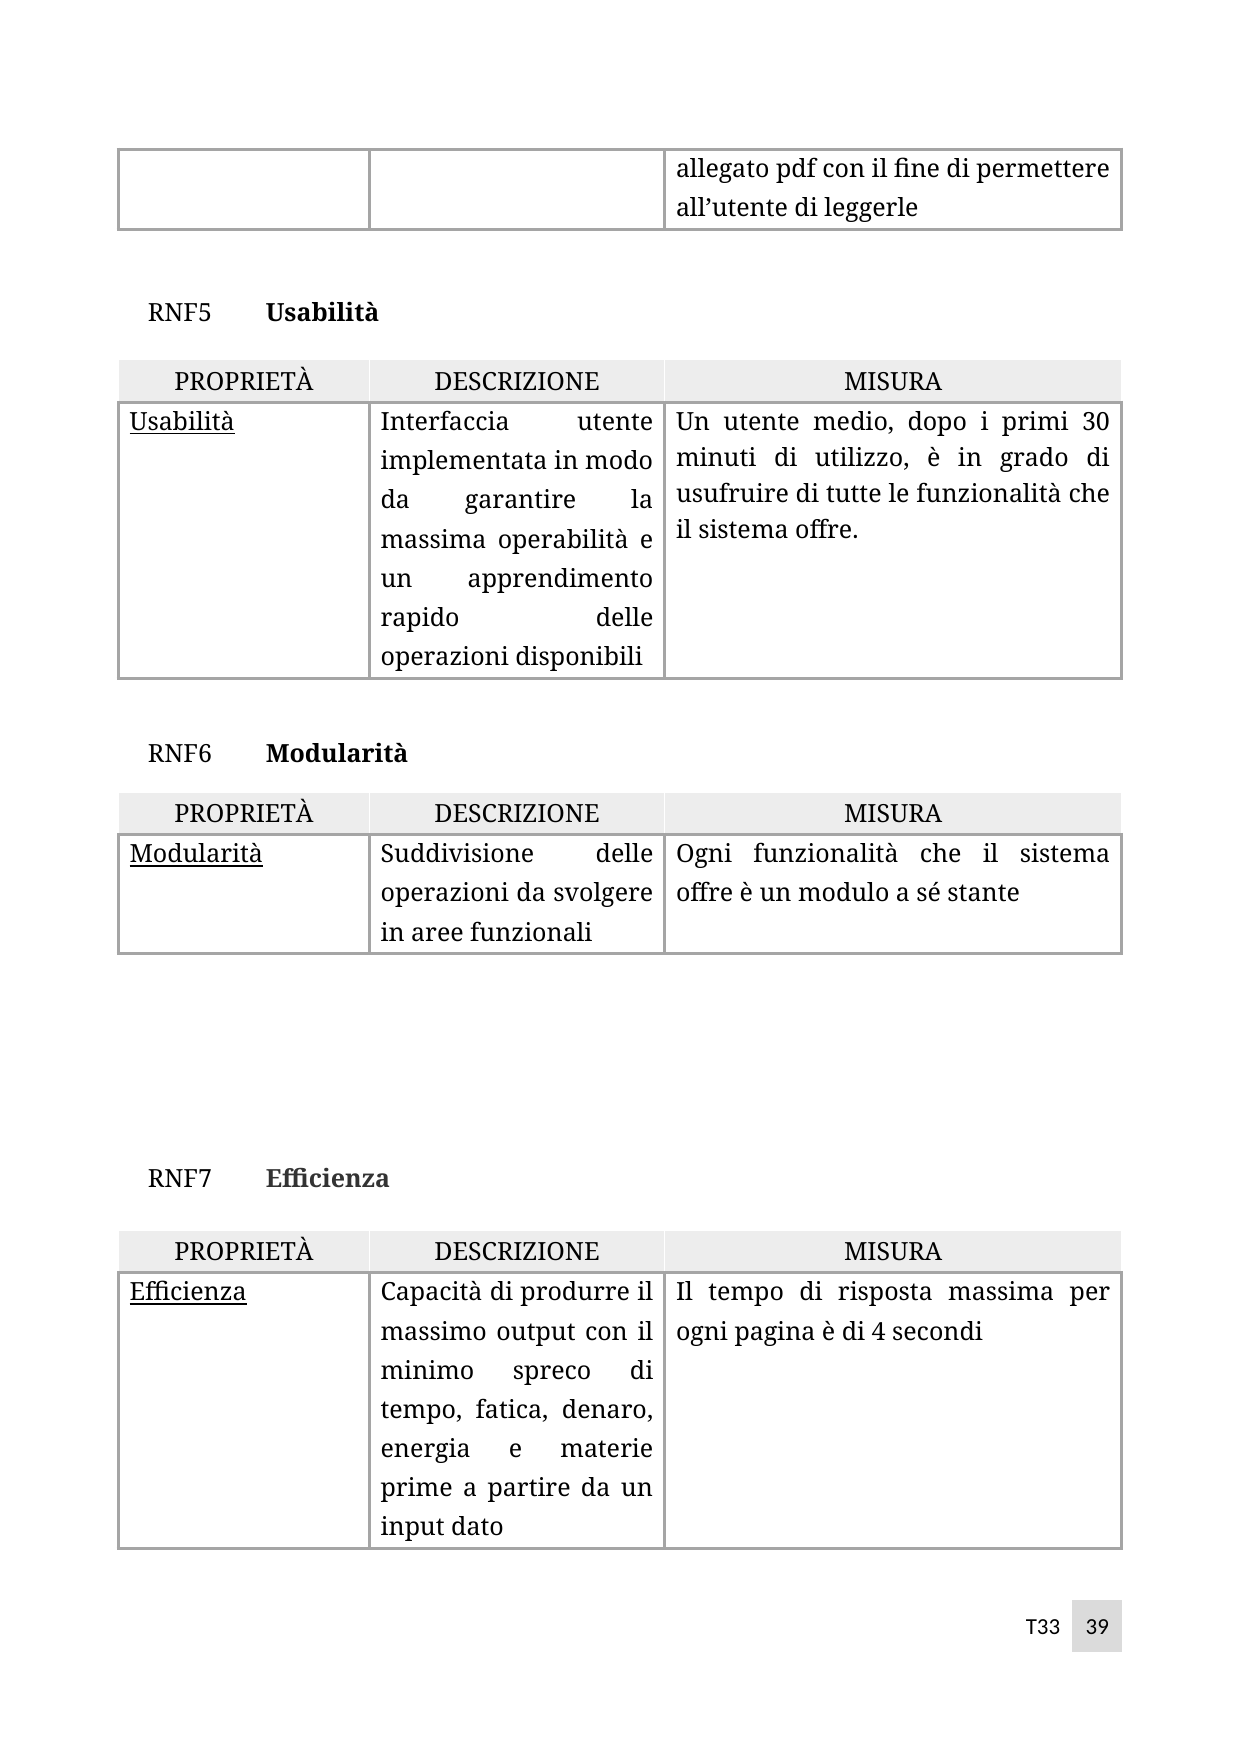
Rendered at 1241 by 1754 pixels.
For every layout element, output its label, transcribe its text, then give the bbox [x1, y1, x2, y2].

table_header PROPRIETÀ [119, 1231, 369, 1271]
text RNF6 Modularità [148, 736, 1122, 770]
text RNF5 Usabilità [148, 295, 1122, 329]
table_cell Efficienza [120, 1274, 368, 1547]
table_header PROPRIETÀ [119, 793, 369, 833]
table_cell Usabilità [120, 404, 368, 677]
table_header DESCRIZIONE [370, 793, 664, 833]
table_cell Capacità di produrre il massimo output con il minimo spreco di tempo, fatica, denaro, energia e materie prime a partire da un input dato [371, 1274, 663, 1547]
table_cell Suddivisione delle operazioni da svolgere in aree funzionali [371, 836, 663, 952]
table_cell Il tempo di risposta massima per ogni pagina è di 4 secondi [666, 1274, 1120, 1547]
table_header DESCRIZIONE [370, 1231, 664, 1271]
table_header MISURA [665, 1231, 1121, 1271]
table_header MISURA [665, 360, 1121, 401]
table_cell Interfaccia utente implementata in modo da garantire la massima operabilità e un apprendimento rapido delle operazioni disponibili [371, 404, 663, 677]
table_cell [120, 151, 368, 228]
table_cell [371, 151, 663, 228]
text RNF7 Efficienza [148, 1160, 1122, 1194]
table_cell Un utente medio, dopo i primi 30 minuti di utilizzo, è in grado di usufruire di tutte le funzionalità che il sistema offre. [666, 404, 1120, 677]
table_header DESCRIZIONE [370, 360, 664, 401]
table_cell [666, 151, 1120, 228]
table_header MISURA [665, 793, 1121, 833]
table_cell Modularità [120, 836, 368, 952]
table_header PROPRIETÀ [119, 360, 369, 401]
table_cell Ogni funzionalità che il sistema offre è un modulo a sé stante [666, 836, 1120, 952]
